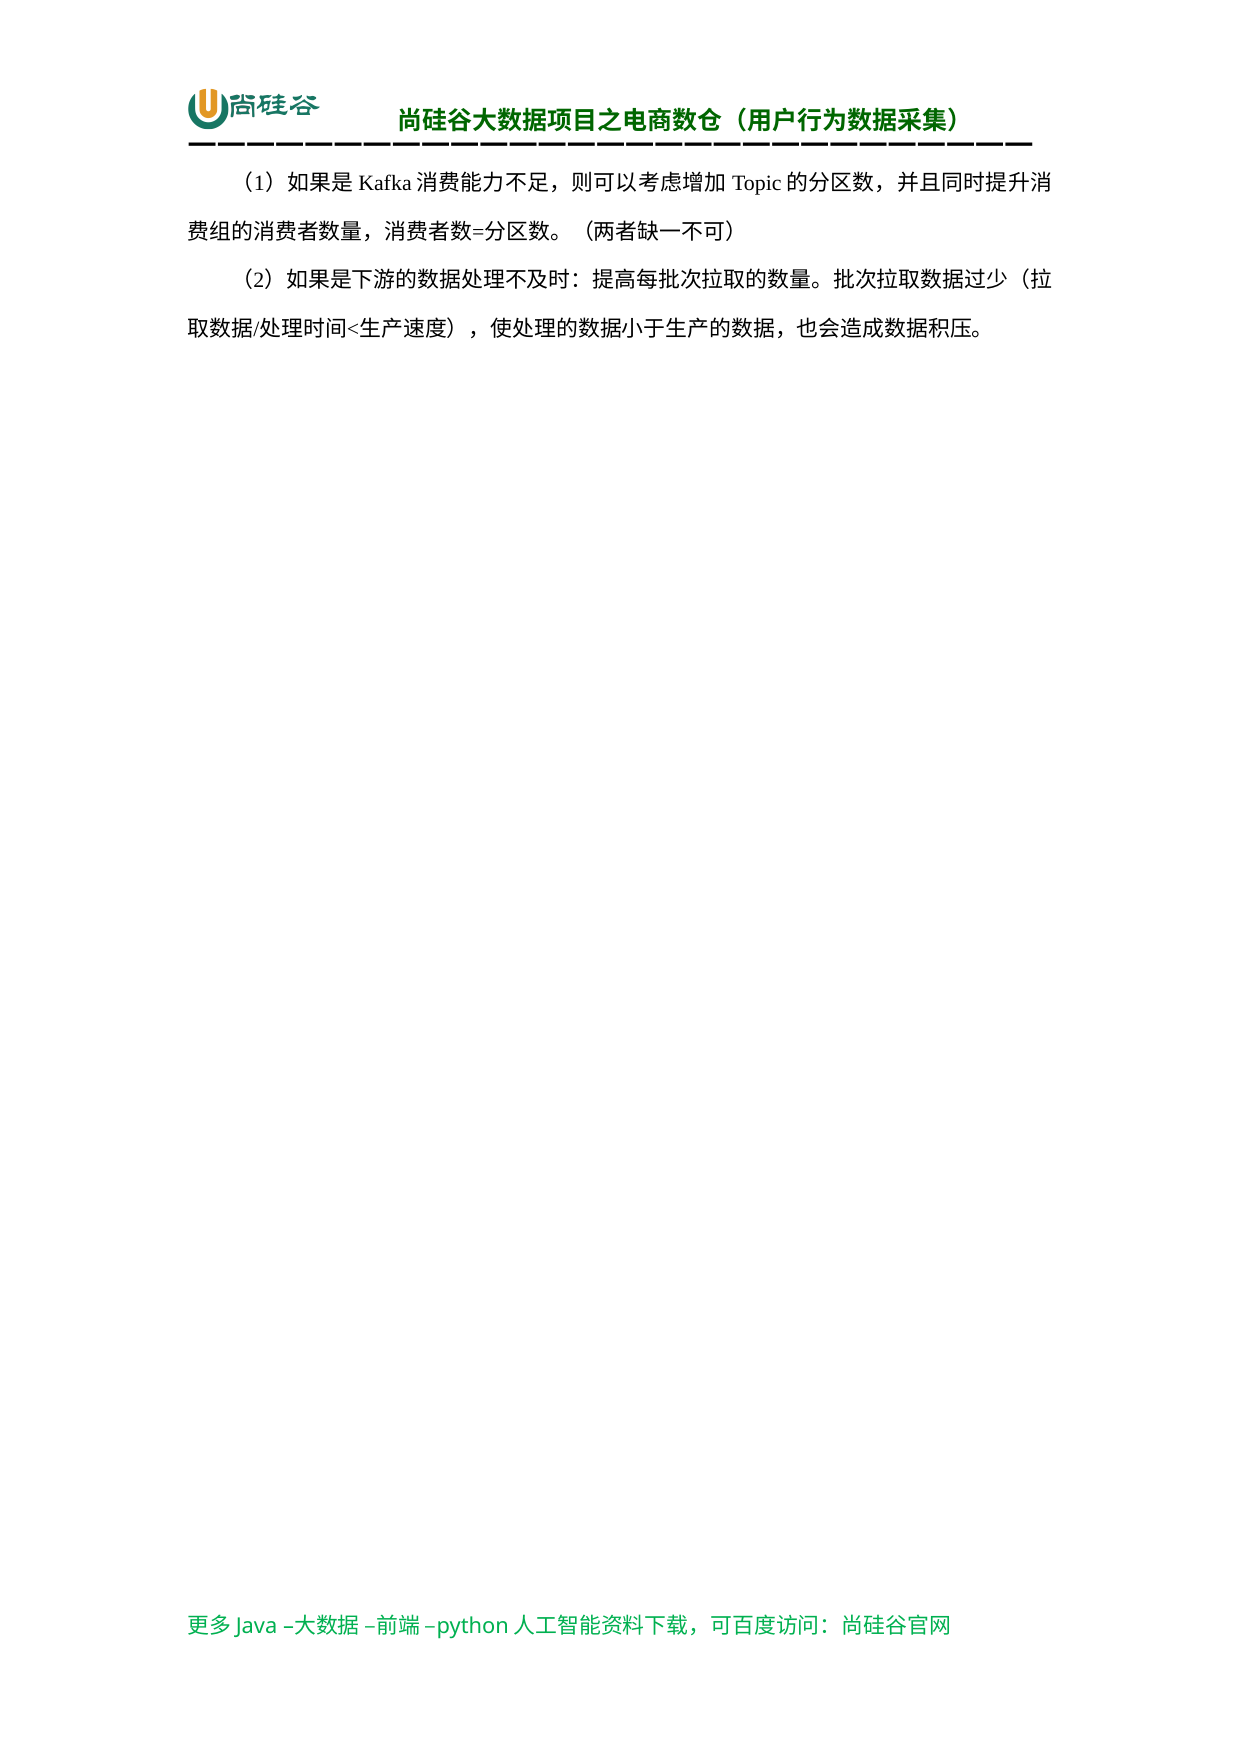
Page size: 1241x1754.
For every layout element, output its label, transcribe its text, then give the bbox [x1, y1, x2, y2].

text （2）如果是下游的数据处理不及时：提高每批次拉取的数量。批次拉取数据过少（拉取数据/处理时间<生产速度），使处理的数据小于生产的数据，也会造成数据积压。 [187, 262, 1053, 343]
picture [187, 88, 321, 130]
text （1）如果是Kafka消费能力不足，则可以考虑增加Topic的分区数，并且同时提升消费组的消费者数量，消费者数=分区数。（两者缺一不可） [187, 165, 1053, 246]
